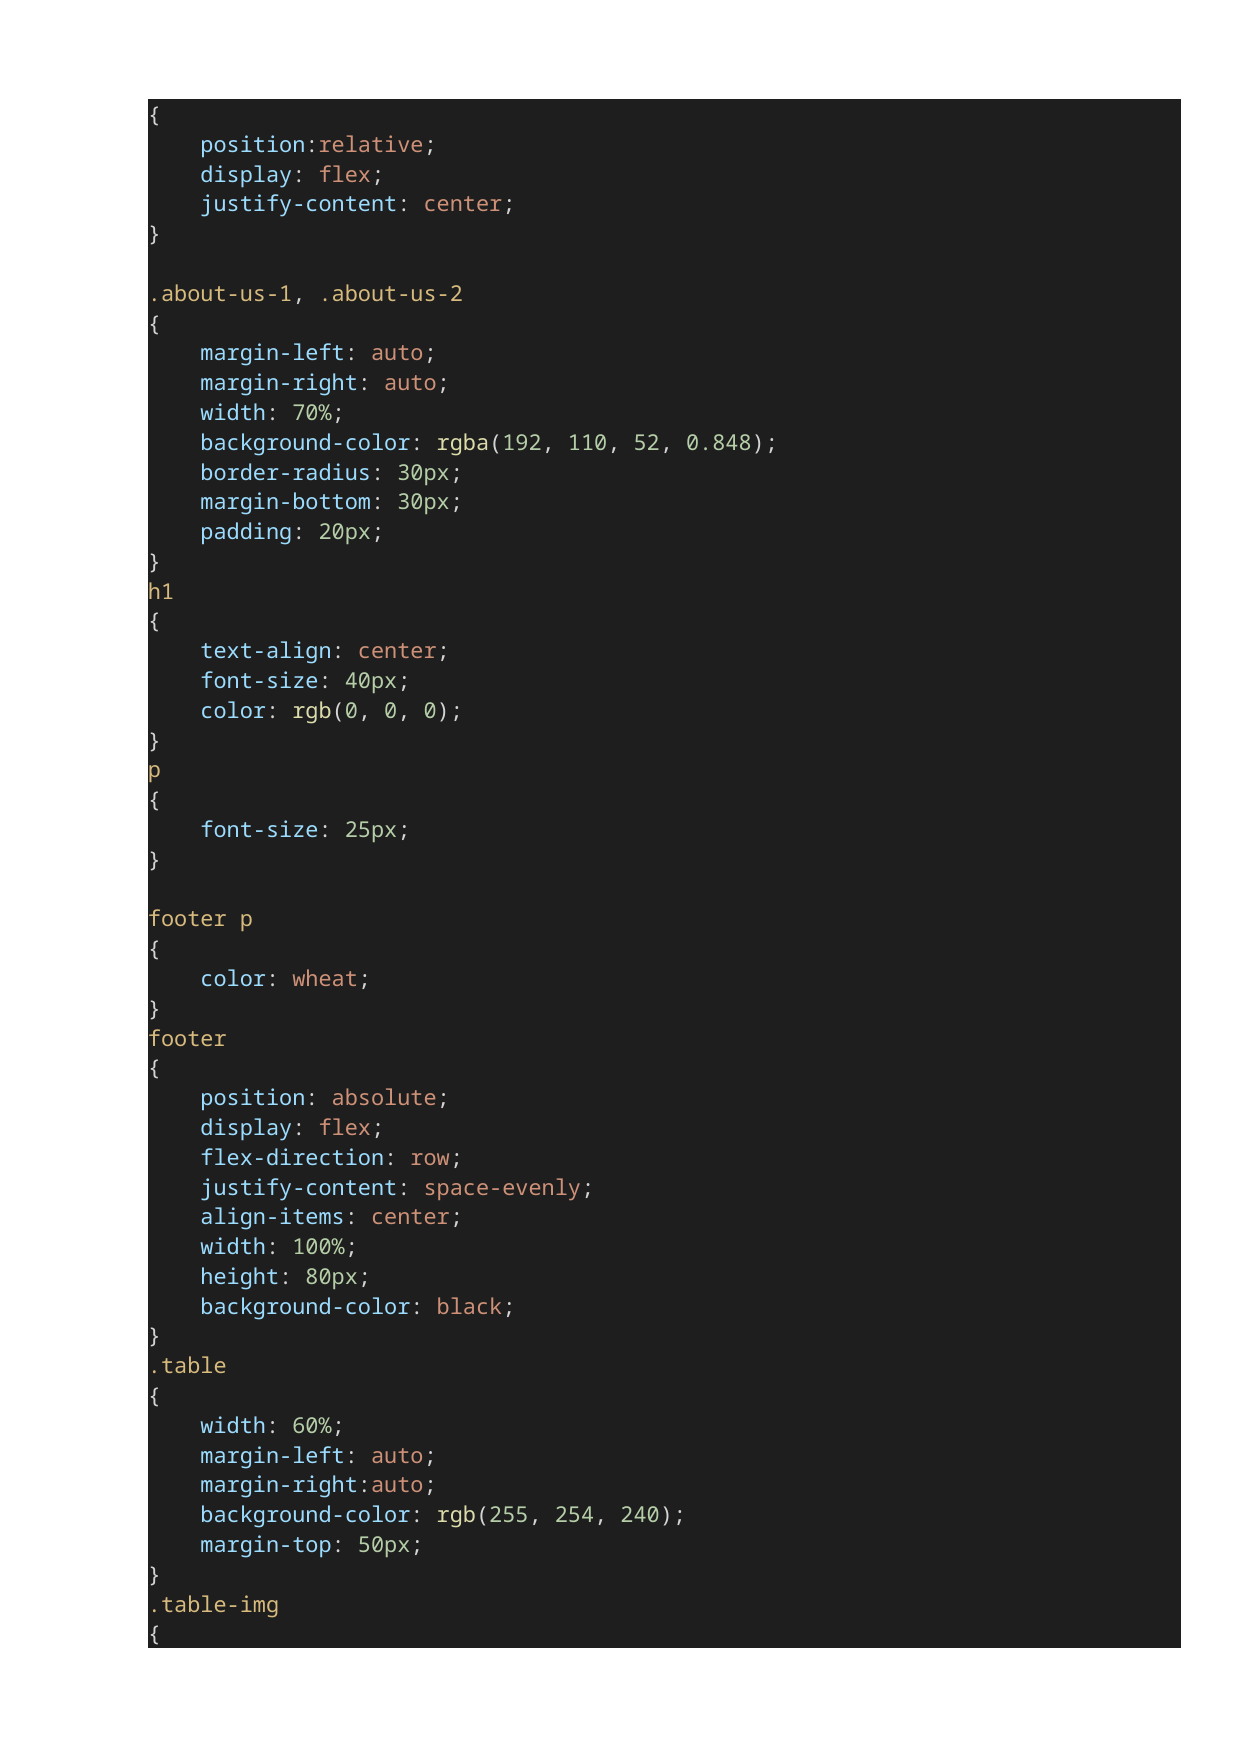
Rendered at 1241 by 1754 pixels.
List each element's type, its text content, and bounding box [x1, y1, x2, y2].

text } [148, 725, 1181, 754]
text background-color: rgba(192, 110, 52, 0.848); [148, 427, 1181, 457]
text justify-content: space-evenly; [148, 1172, 1181, 1201]
text padding: 20px; [148, 516, 1181, 546]
text } [148, 1559, 1181, 1589]
text justify-content: center; [148, 188, 1181, 218]
text .table [148, 1350, 1181, 1380]
text footer p [148, 903, 1181, 933]
text display: flex; [148, 159, 1181, 188]
text width: 70%; [148, 397, 1181, 427]
text p [148, 754, 1181, 784]
text } [148, 993, 1181, 1023]
text } [148, 844, 1181, 874]
text position:relative; [148, 129, 1181, 159]
text background-color: black; [148, 1291, 1181, 1321]
text { [148, 99, 1181, 129]
text { [148, 933, 1181, 963]
text width: 100%; [148, 1231, 1181, 1261]
text { [148, 308, 1181, 337]
text align-items: center; [148, 1201, 1181, 1231]
text { [148, 606, 1181, 635]
text text-align: center; [148, 635, 1181, 665]
text margin-top: 50px; [148, 1529, 1181, 1559]
text display: flex; [148, 1112, 1181, 1142]
text footer [148, 1023, 1181, 1052]
text margin-right:auto; [148, 1469, 1181, 1499]
text height: 80px; [148, 1261, 1181, 1291]
text { [148, 784, 1181, 814]
text { [148, 1052, 1181, 1082]
text margin-left: auto; [148, 1440, 1181, 1469]
text background-color: rgb(255, 254, 240); [148, 1499, 1181, 1529]
text } [148, 1321, 1181, 1350]
text position: absolute; [148, 1082, 1181, 1112]
text width: 60%; [148, 1410, 1181, 1440]
text font-size: 25px; [148, 814, 1181, 844]
text .about-us-1, .about-us-2 [148, 278, 1181, 308]
text { [148, 1618, 1181, 1648]
text flex-direction: row; [148, 1142, 1181, 1172]
text .table-img [148, 1589, 1181, 1618]
text } [148, 218, 1181, 248]
text margin-left: auto; [148, 337, 1181, 367]
text color: wheat; [148, 963, 1181, 993]
text margin-bottom: 30px; [148, 486, 1181, 516]
text font-size: 40px; [148, 665, 1181, 695]
text border-radius: 30px; [148, 457, 1181, 486]
text { [148, 1380, 1181, 1410]
text color: rgb(0, 0, 0); [148, 695, 1181, 725]
text margin-right: auto; [148, 367, 1181, 397]
text h1 [148, 576, 1181, 606]
text } [148, 546, 1181, 576]
